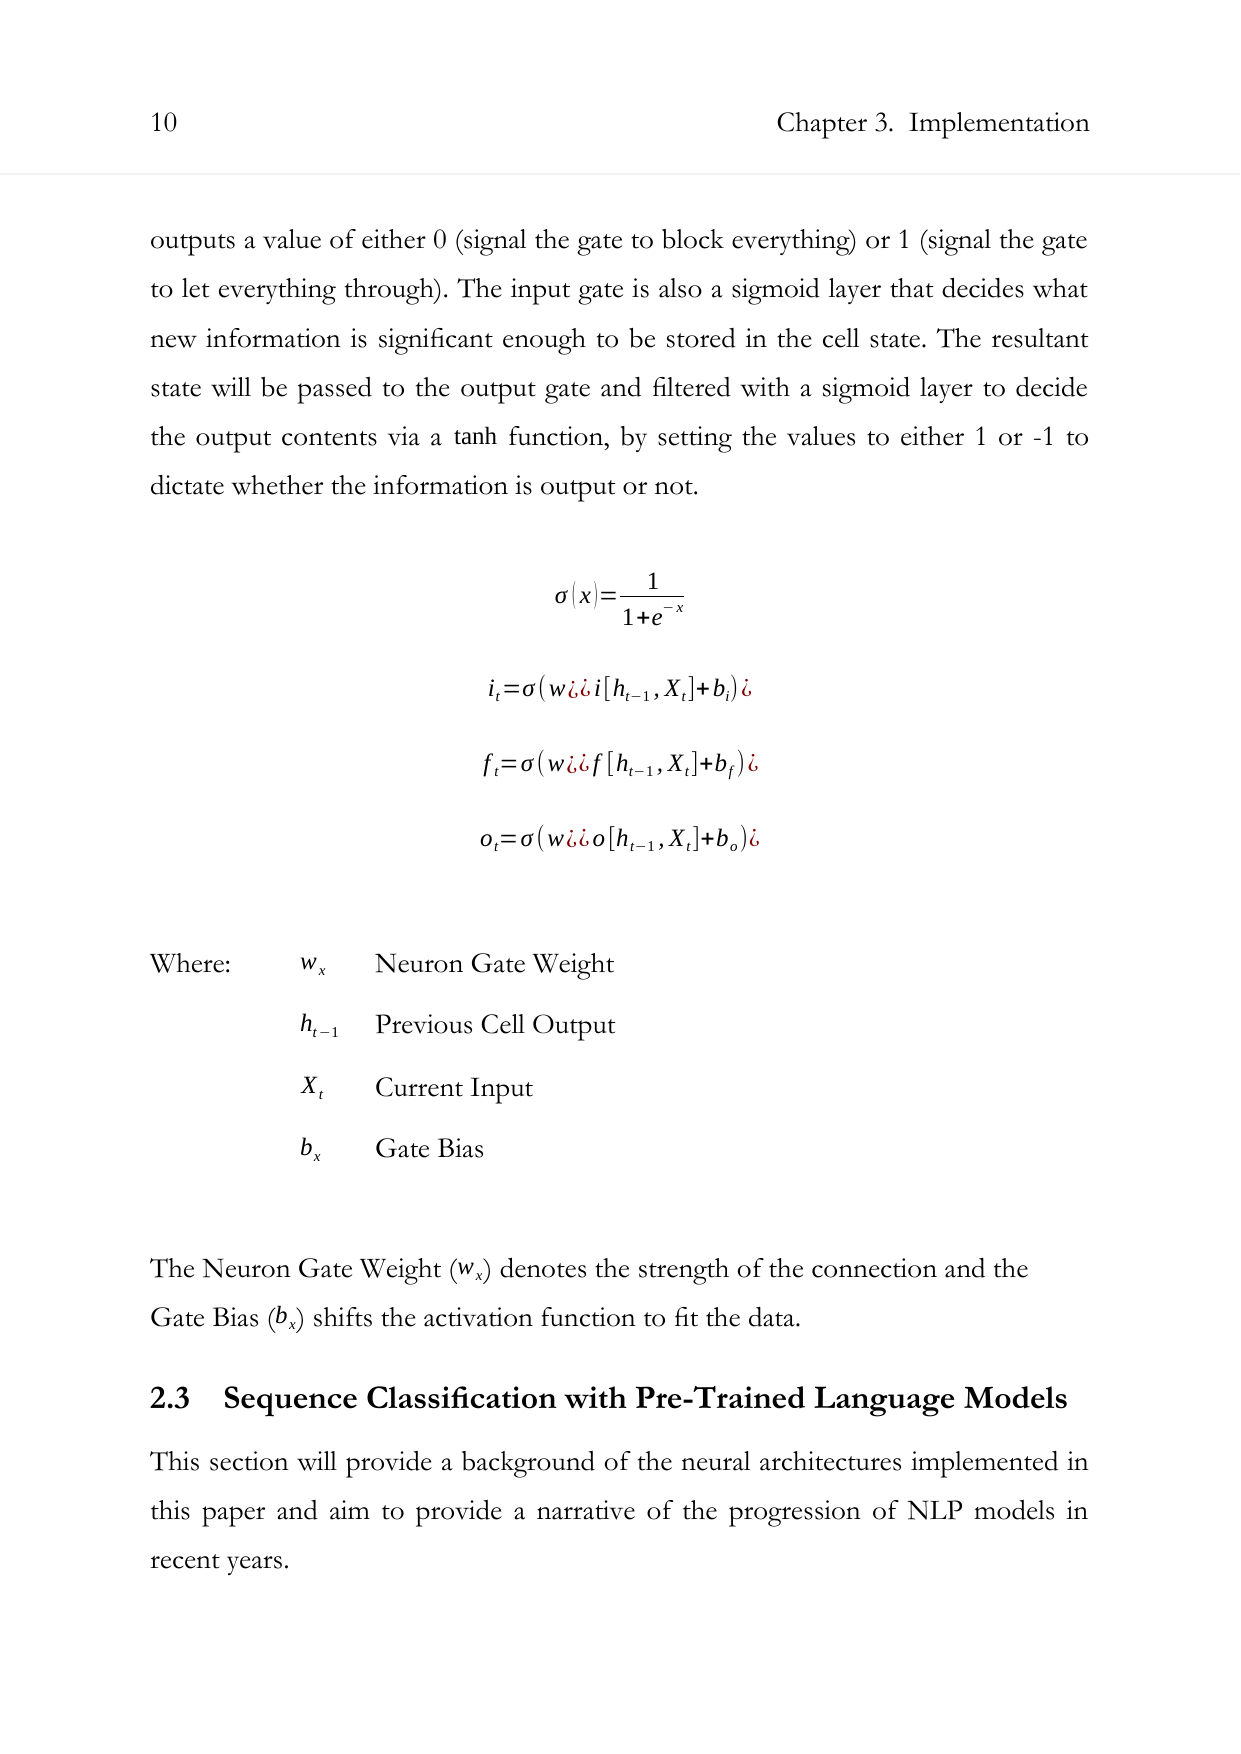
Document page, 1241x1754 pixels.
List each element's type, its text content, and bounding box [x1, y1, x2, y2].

text Gate Bias [150, 1133, 1090, 1166]
text This section will provide a background of the neural architectures implemented in this paper and aim to provide a narrative of the progression of NLP models in recent years. [150, 1445, 1090, 1576]
text Where: Neuron Gate Weight [150, 947, 1090, 980]
text Previous Cell Output [150, 1009, 1090, 1042]
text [150, 223, 1090, 502]
subtitle 2.3 Sequence Classification with Pre-Trained Language Models [150, 1379, 1090, 1417]
text The Neuron Gate Weight () denotes the strength of the connection and the Gate Bias () shifts the activation function to fit the data. [150, 1252, 1090, 1334]
text Current Input [150, 1071, 1090, 1104]
